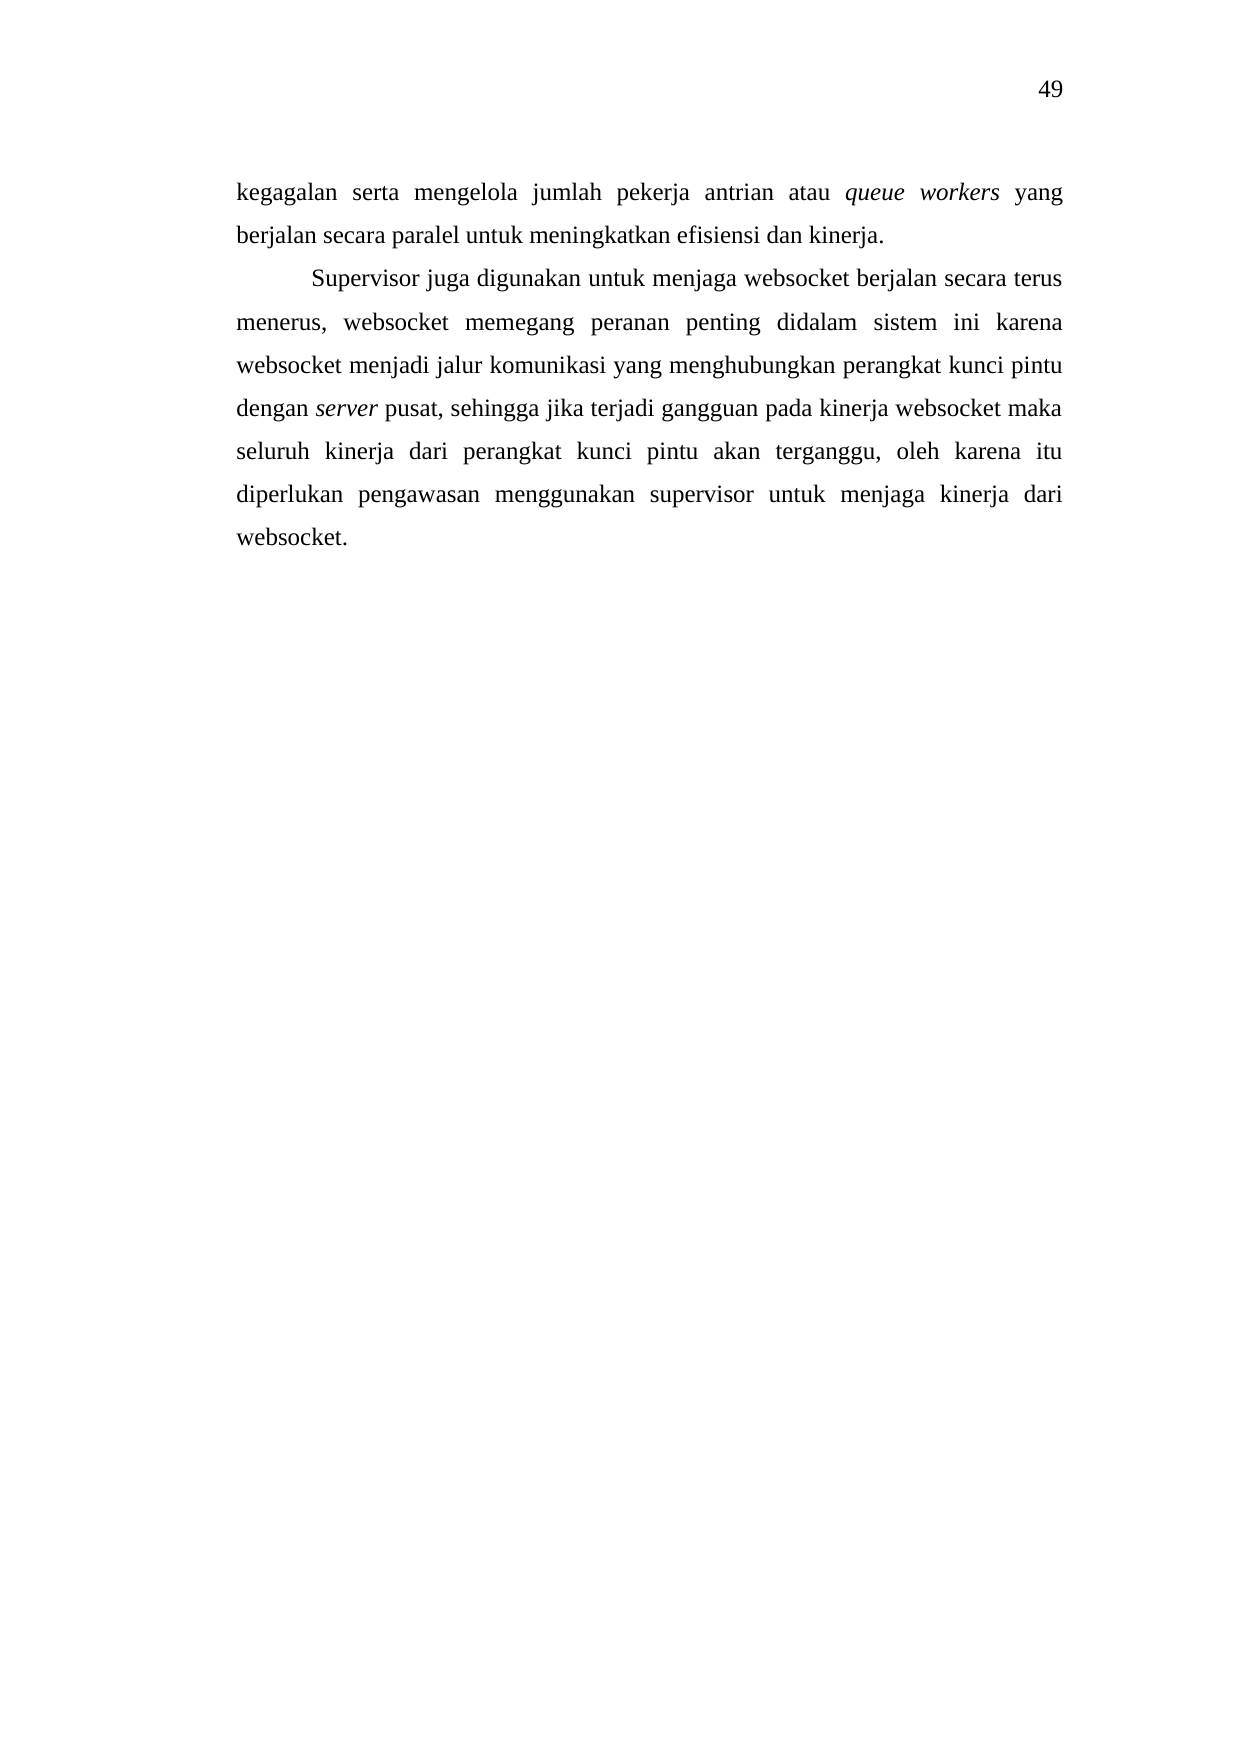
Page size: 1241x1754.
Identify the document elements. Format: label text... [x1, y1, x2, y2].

text Supervisor juga digunakan untuk menjaga websocket berjalan secara terus menerus, websocket memegang peranan penting didalam sistem ini karena websocket menjadi jalur komunikasi yang menghubungkan perangkat kunci pintu dengan server pusat, sehingga jika terjadi gangguan pada kinerja websocket maka seluruh kinerja dari perangkat kunci pintu akan terganggu, oleh karena itu diperlukan pengawasan menggunakan supervisor untuk menjaga kinerja dari websocket. [236, 263, 1063, 551]
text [236, 177, 1063, 249]
